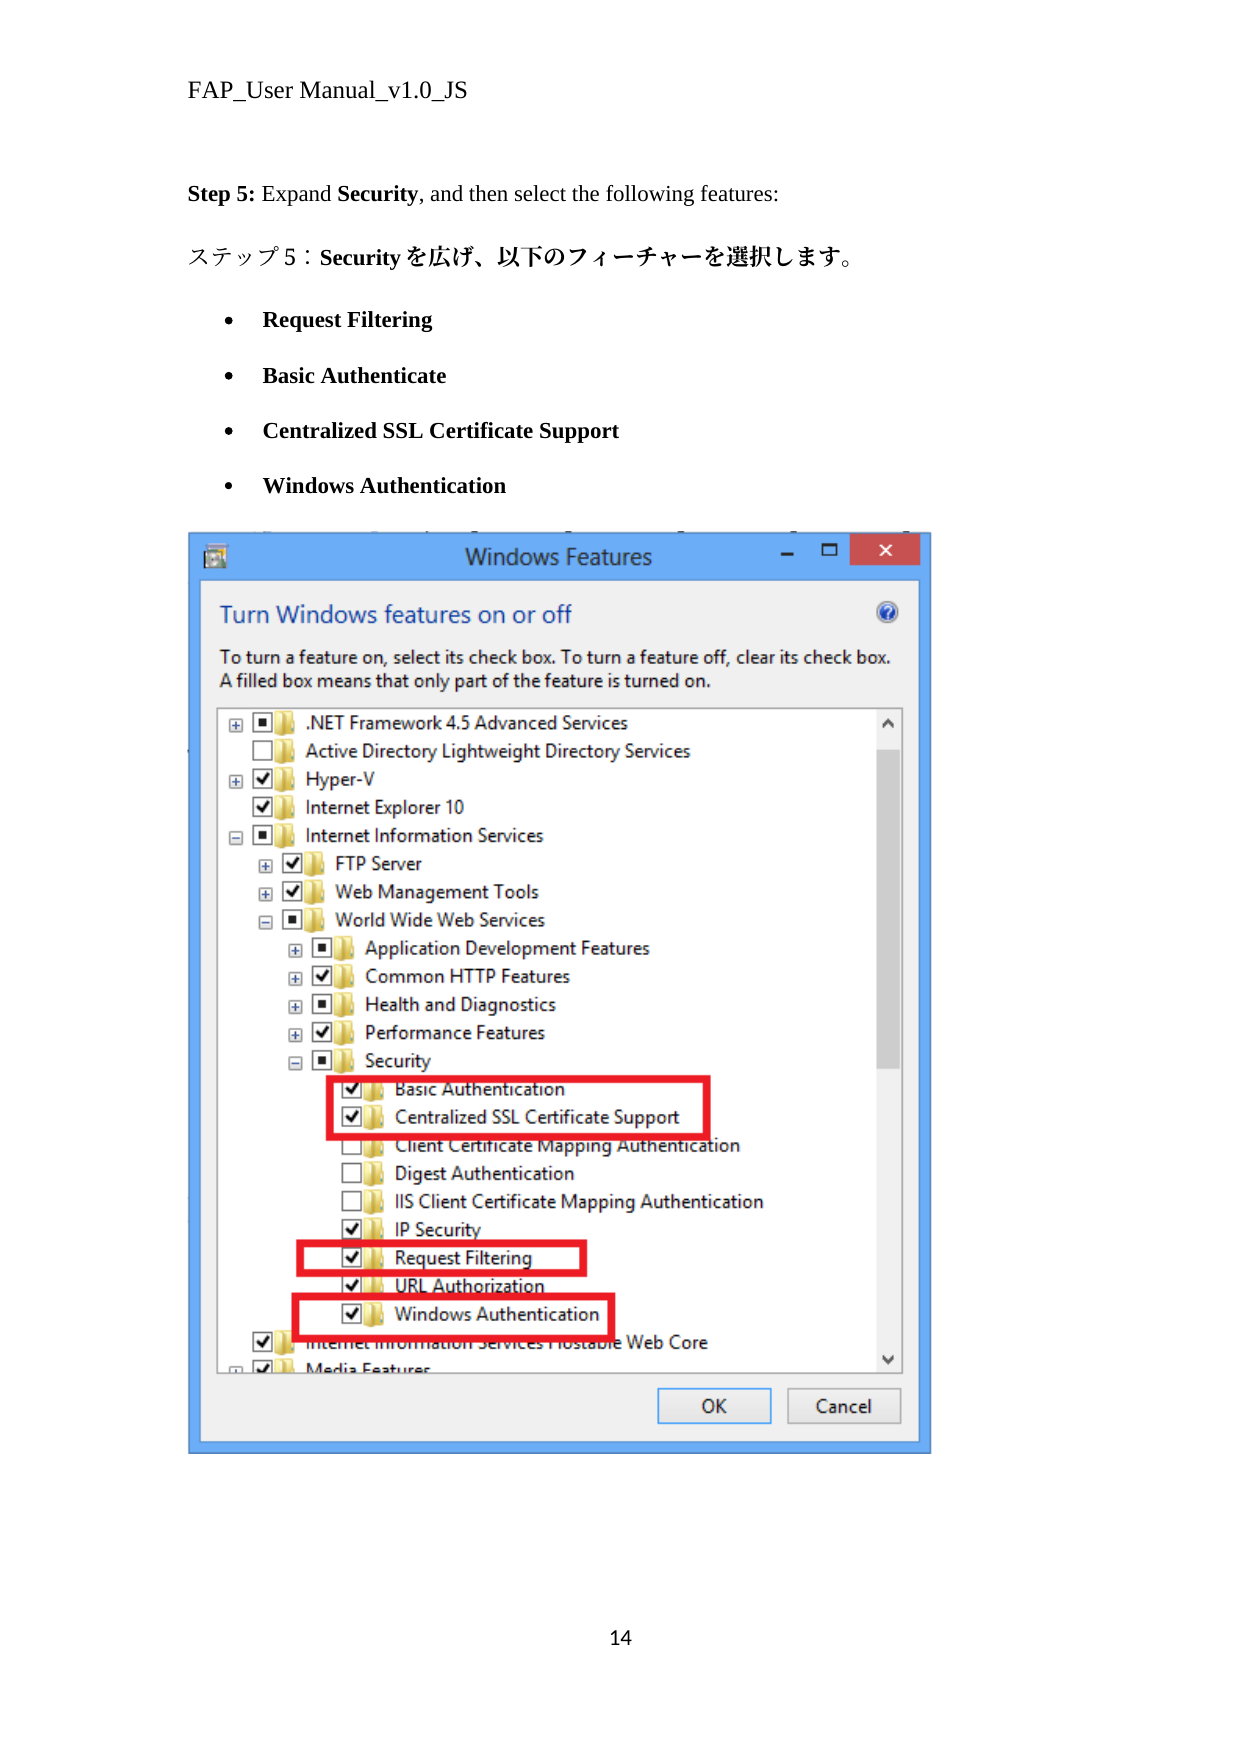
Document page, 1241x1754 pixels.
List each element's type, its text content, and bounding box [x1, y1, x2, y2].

text ステップ5：Securityを広げ、以下のフィーチャーを選択します。 [187, 239, 1053, 272]
list Windows Authentication [225, 472, 1053, 498]
list Request Filtering [225, 307, 1053, 333]
picture [187, 531, 933, 1454]
list Centralized SSL Certificate Support [225, 417, 1053, 443]
list Basic Authenticate [225, 362, 1053, 388]
text Step 5: Expand Security, and then select the following features: [187, 180, 1053, 206]
